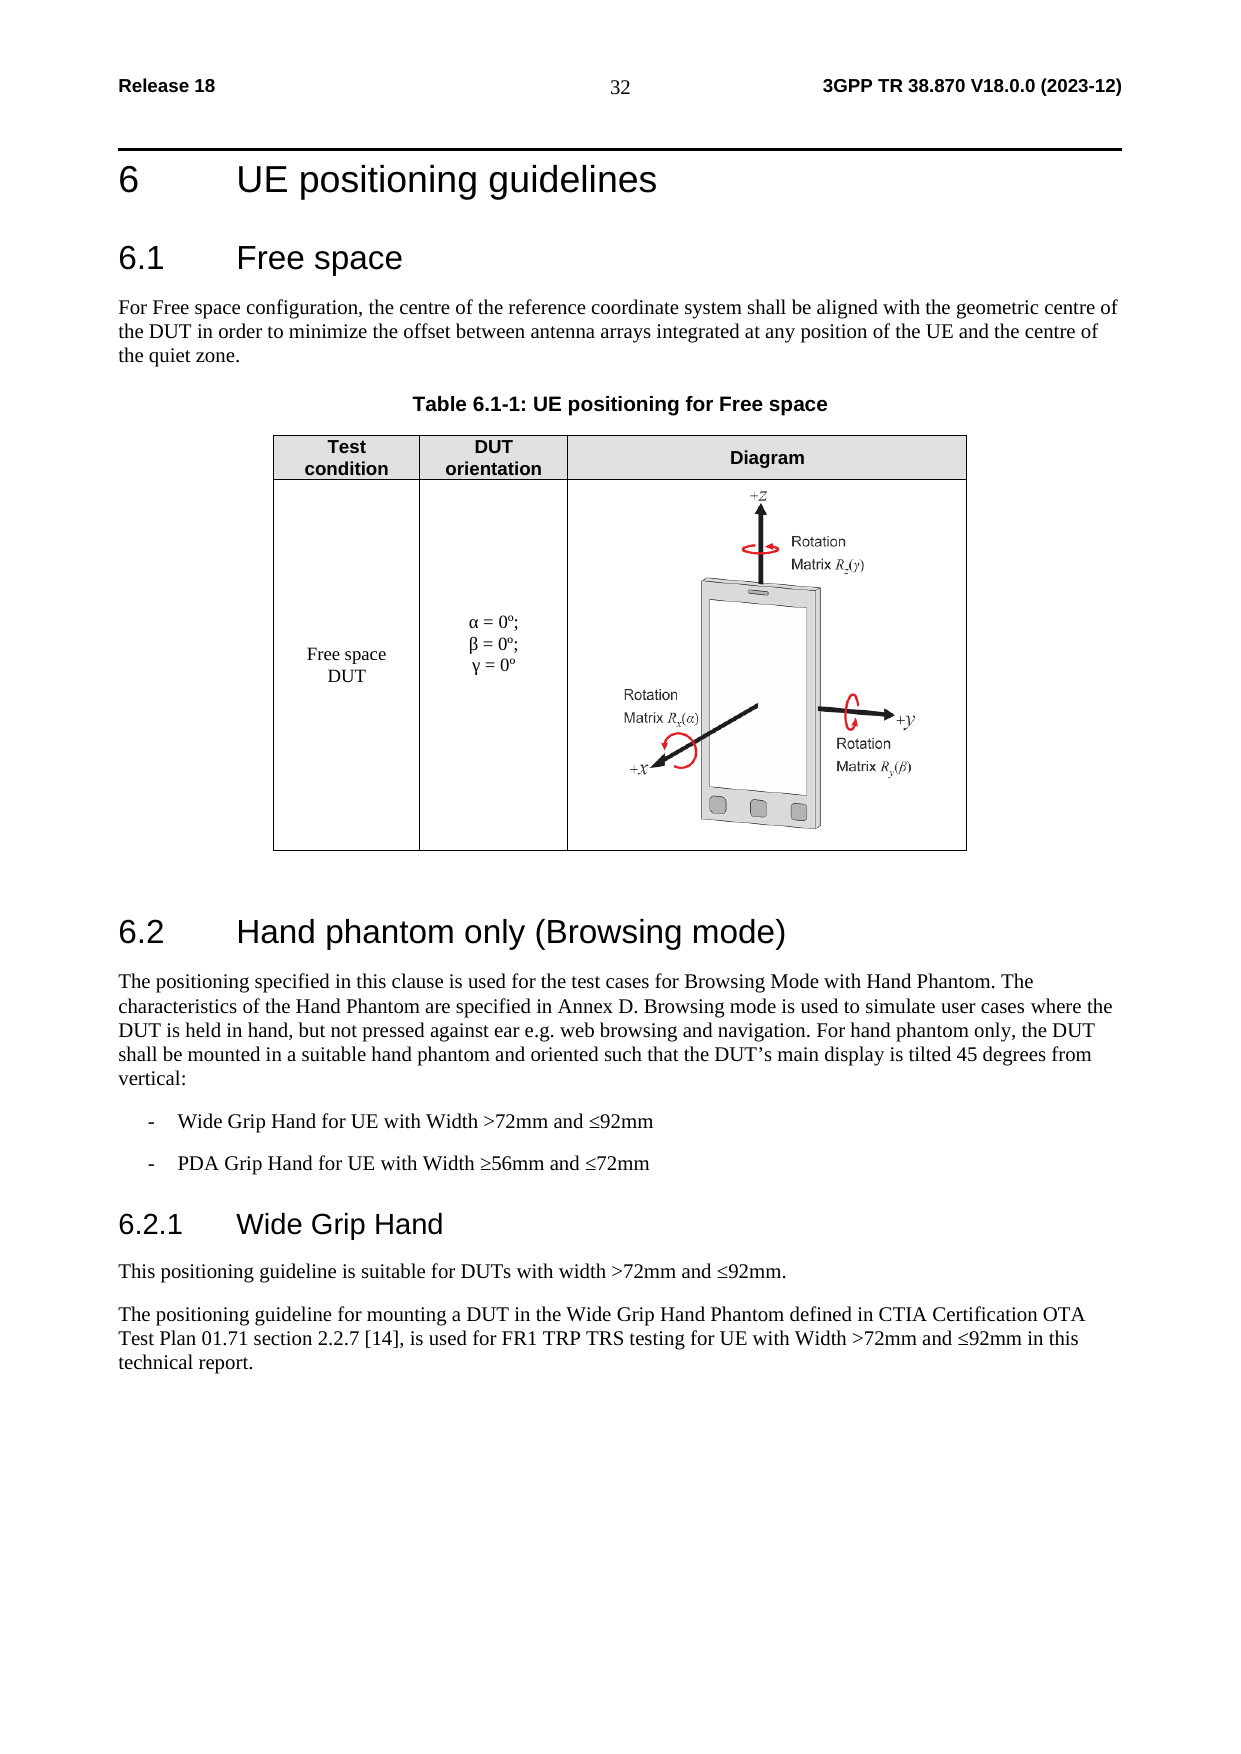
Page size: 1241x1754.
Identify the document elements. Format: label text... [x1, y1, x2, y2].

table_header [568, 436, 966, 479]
subtitle 6.2.1 Wide Grip Hand [118, 1207, 1122, 1240]
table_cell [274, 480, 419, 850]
text For Free space configuration, the centre of the reference coordinate system shall be aligned with the geometric centre of the DUT in order to minimize the offset between antenna arrays integrated at any position of the UE and the centre of the quiet zone. [118, 295, 1122, 367]
text The positioning specified in this clause is used for the test cases for Browsing Mode with Hand Phantom. The characteristics of the Hand Phantom are specified in Annex D. Browsing mode is used to simulate user cases where the DUT is held in hand, but not pressed against ear e.g. web browsing and navigation. For hand phantom only, the DUT shall be mounted in a suitable hand phantom and oriented such that the DUT’s main display is tilted 45 degrees from vertical: [118, 969, 1122, 1090]
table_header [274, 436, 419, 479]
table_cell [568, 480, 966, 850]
text Table 6.1-1: UE positioning for Free space [118, 392, 1122, 416]
subtitle 6.2 Hand phantom only (Browsing mode) [118, 912, 1122, 951]
subtitle 6.1 Free space [118, 238, 1122, 276]
text The positioning guideline for mounting a DUT in the Wide Grip Hand Phantom defined in CTIA Certification OTA Test Plan 01.71 section 2.2.7 [14], is used for FR1 TRP TRS testing for UE with Width >72mm and ≤92mm in this technical report. [118, 1302, 1122, 1374]
text - PDA Grip Hand for UE with Width ≥56mm and ≤72mm [148, 1151, 1122, 1175]
text This positioning guideline is suitable for DUTs with width >72mm and ≤92mm. [118, 1259, 1122, 1283]
subtitle 6 UE positioning guidelines [118, 151, 1122, 200]
picture [616, 480, 918, 829]
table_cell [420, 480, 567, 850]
text - Wide Grip Hand for UE with Width >72mm and ≤92mm [148, 1108, 1122, 1133]
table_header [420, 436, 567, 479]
